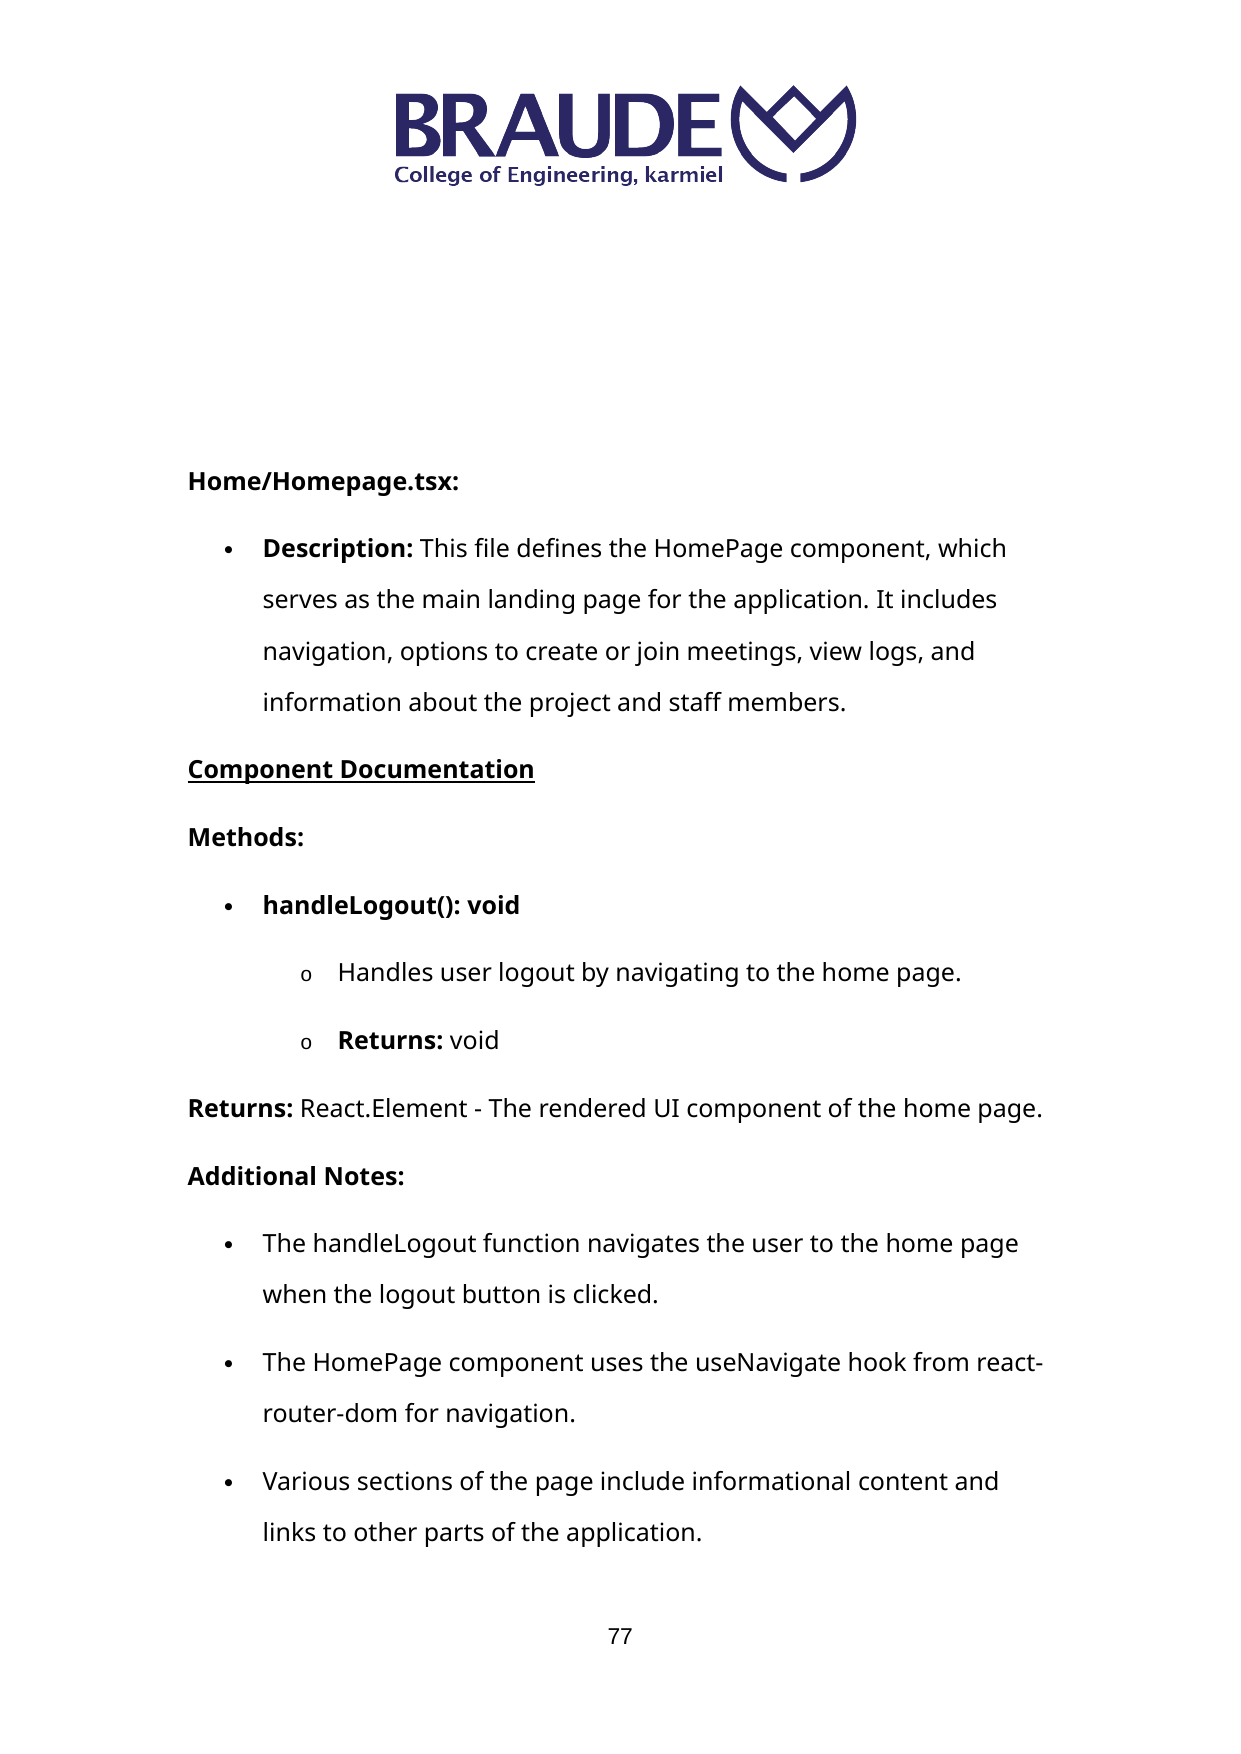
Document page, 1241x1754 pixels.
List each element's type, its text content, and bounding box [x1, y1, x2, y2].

list handleLogout(): void [225, 887, 1053, 921]
text Methods: [187, 819, 1053, 854]
list Various sections of the page include informational content and links to other parts of the application. [225, 1463, 1053, 1548]
list The HomePage component uses the useNavigate hook from react-router-dom for navigation. [225, 1344, 1053, 1430]
text Home/Homepage.tsx: [187, 463, 1053, 497]
list Handles user logout by navigating to the home page. [300, 955, 1053, 989]
text Component Documentation [187, 752, 1053, 786]
text Additional Notes: [187, 1158, 1053, 1192]
list Description: This file defines the HomePage component, which serves as the main landing page for the application. It includes navigation, options to create or join meetings, view logs, and information about the project and staff members. [225, 531, 1053, 718]
list The handleLogout function navigates the user to the home page when the logout button is clicked. [225, 1226, 1053, 1311]
list Returns: void [300, 1023, 1053, 1057]
text Returns: React.Element - The rendered UI component of the home page. [187, 1090, 1053, 1124]
picture [369, 73, 871, 193]
